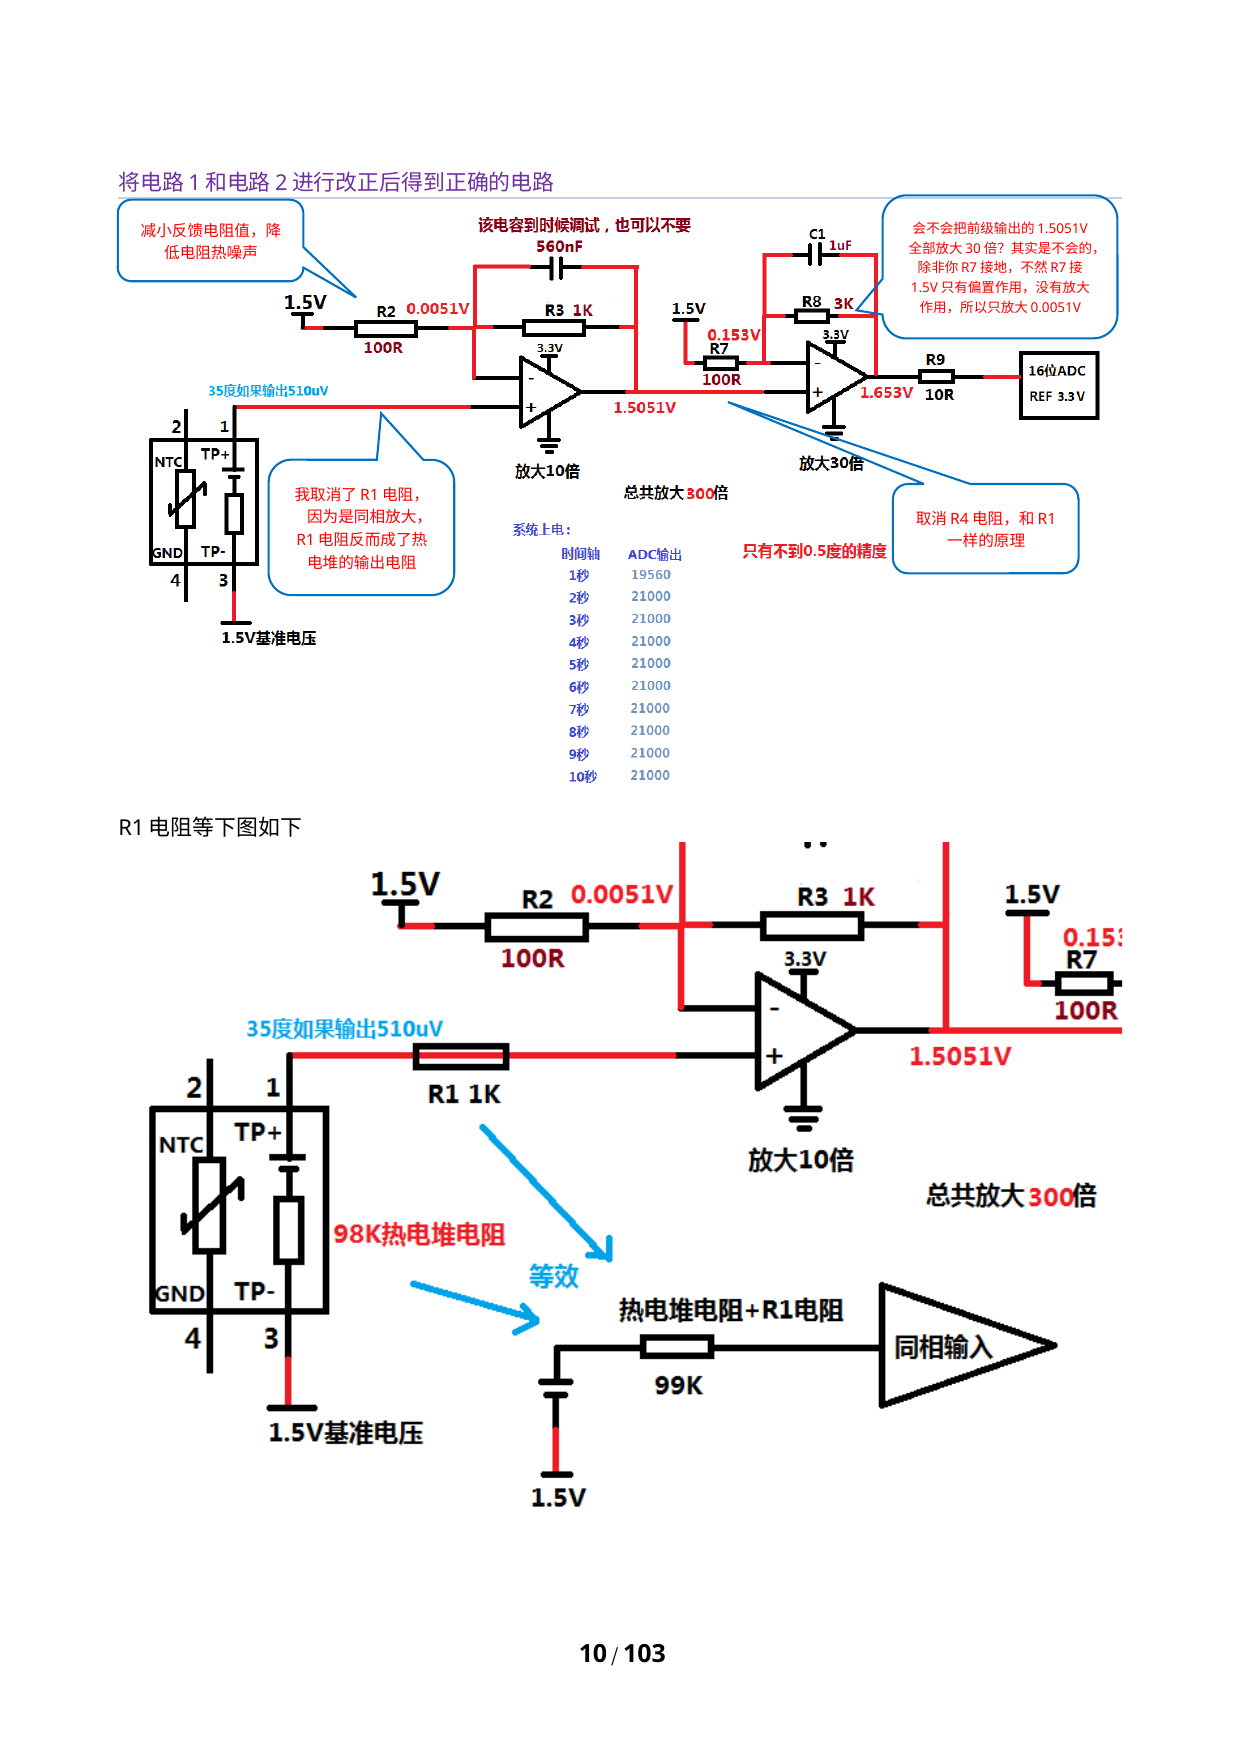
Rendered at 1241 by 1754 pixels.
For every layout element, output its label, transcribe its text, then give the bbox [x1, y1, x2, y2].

picture [119, 201, 343, 288]
picture [118, 842, 1123, 1529]
text R1电阻等下图如下 [118, 809, 1122, 842]
text 将电路1和电路2进行改正后得到正确的电路 [118, 163, 1122, 197]
picture [860, 197, 1116, 337]
picture [118, 197, 1123, 801]
